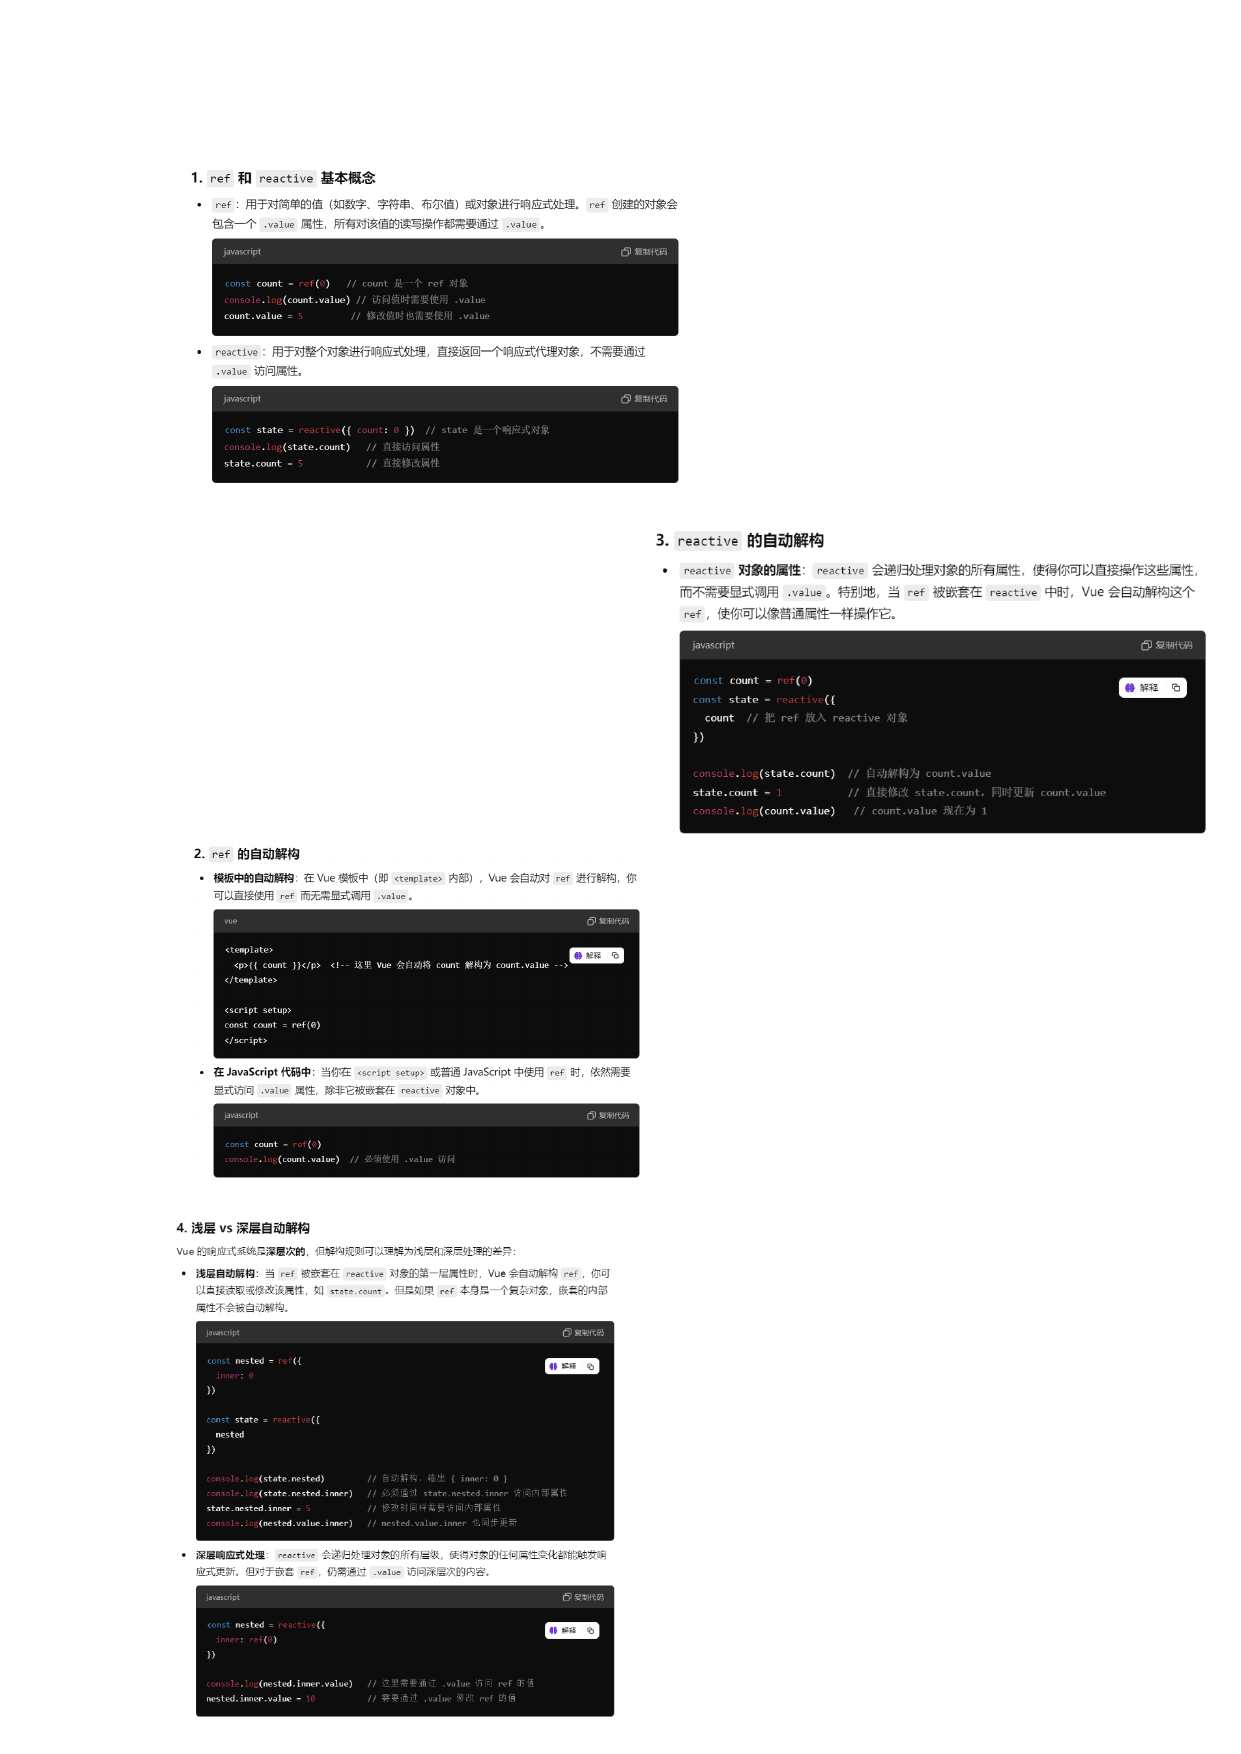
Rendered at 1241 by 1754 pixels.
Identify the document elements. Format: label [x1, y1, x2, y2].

picture [175, 1216, 623, 1725]
picture [187, 162, 686, 488]
picture [653, 528, 1222, 845]
picture [187, 844, 649, 1185]
